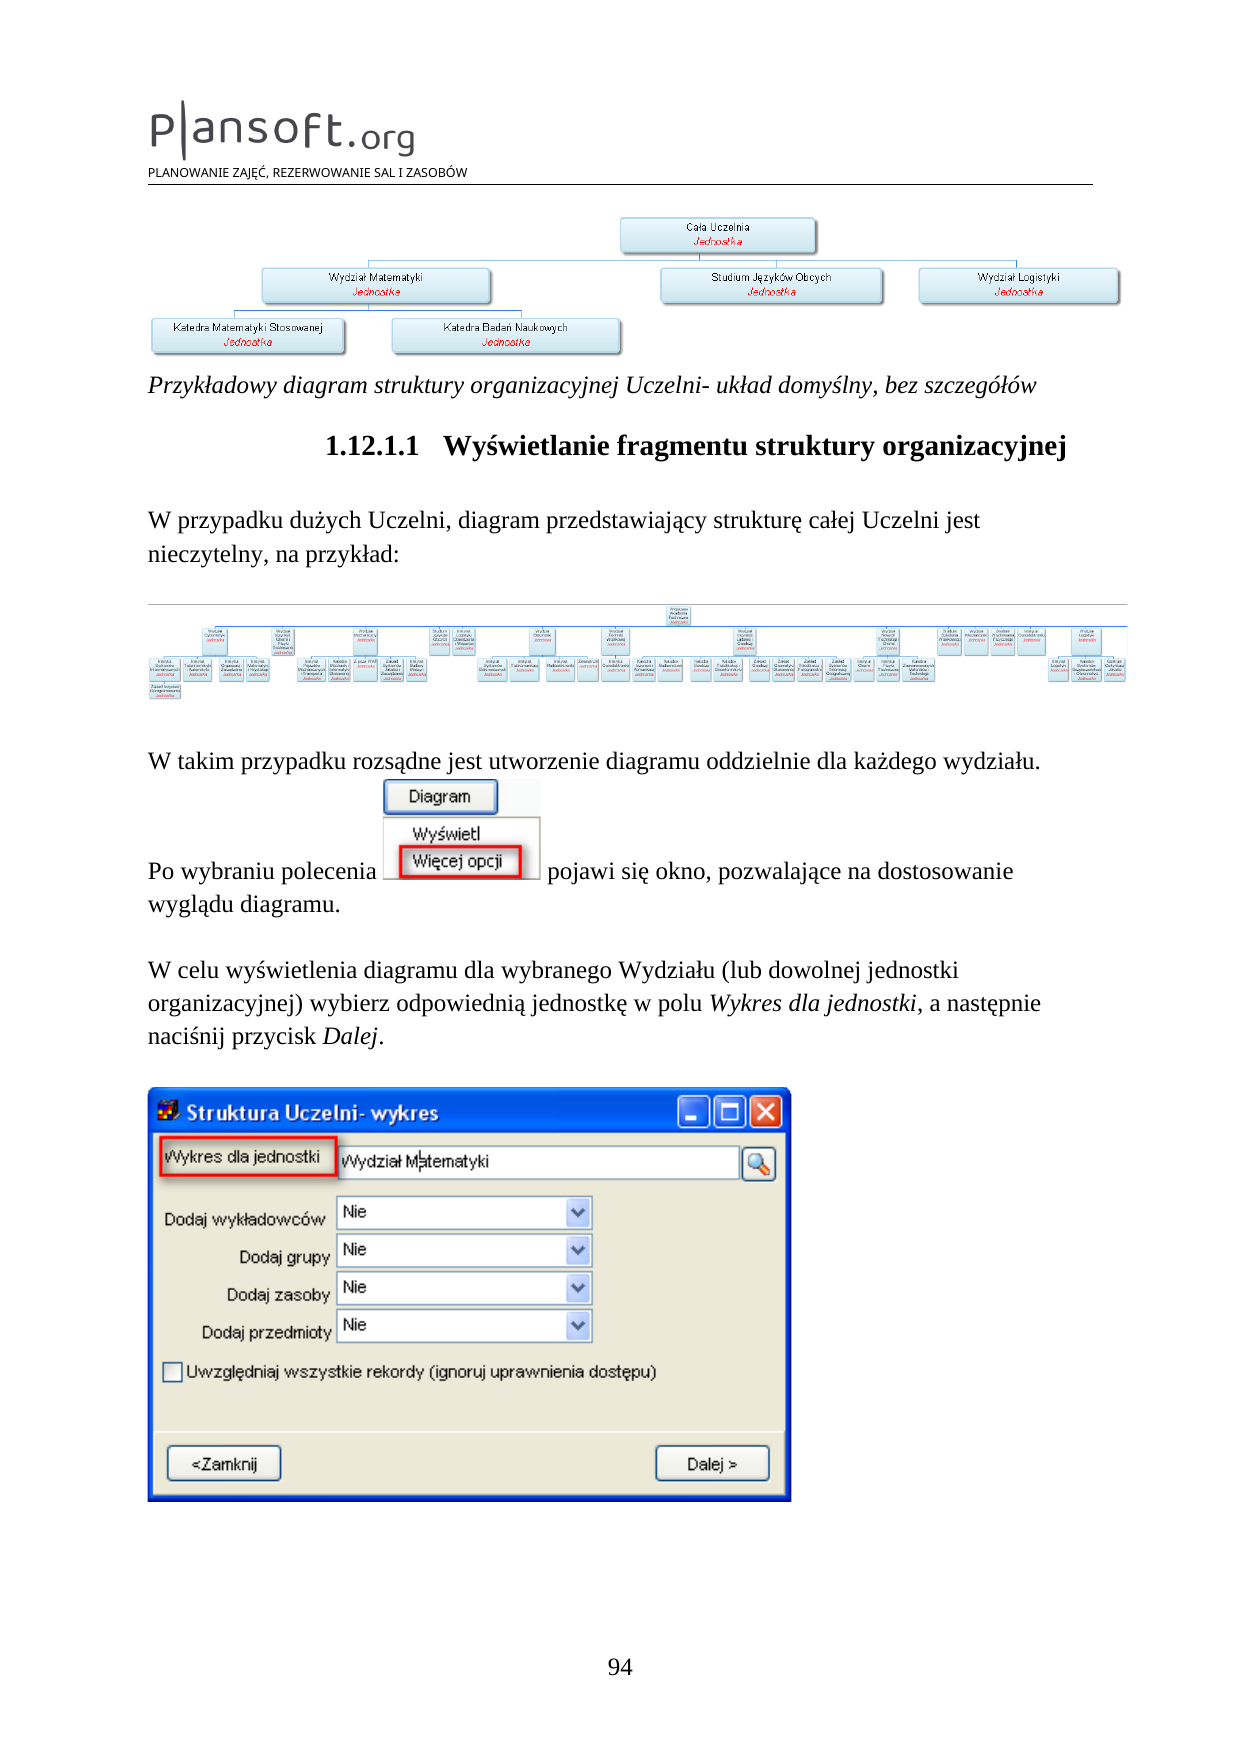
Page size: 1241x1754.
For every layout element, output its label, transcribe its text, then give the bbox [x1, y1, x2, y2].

text W celu wyświetlenia diagramu dla wybranego Wydziału (lub dowolnej jednostki organizacyjnej) wybierz odpowiednią jednostkę w polu Wykres dla jednostki, a następnie naciśnij przycisk Dalej. [148, 955, 1093, 1050]
text Po wybraniu polecenia pojawi się okno, pozwalające na dostosowanie wyglądu diagramu. [148, 779, 1093, 918]
picture [147, 604, 1128, 709]
picture [382, 779, 541, 880]
text W przypadku dużych Uczelni, diagram przedstawiający strukturę całej Uczelni jest nieczytelny, na przykład: [148, 506, 1093, 567]
text Przykładowy diagram struktury organizacyjnej Uczelni- układ domyślny, bez szczegółów [148, 370, 1093, 398]
picture [147, 213, 1128, 366]
picture [147, 1087, 792, 1502]
picture [147, 73, 418, 165]
text W takim przypadku rozsądne jest utworzenie diagramu oddzielnie dla każdego wydziału. [148, 746, 1093, 775]
subtitle Wyświetlanie fragmentu struktury organizacyjnej [325, 428, 1093, 461]
